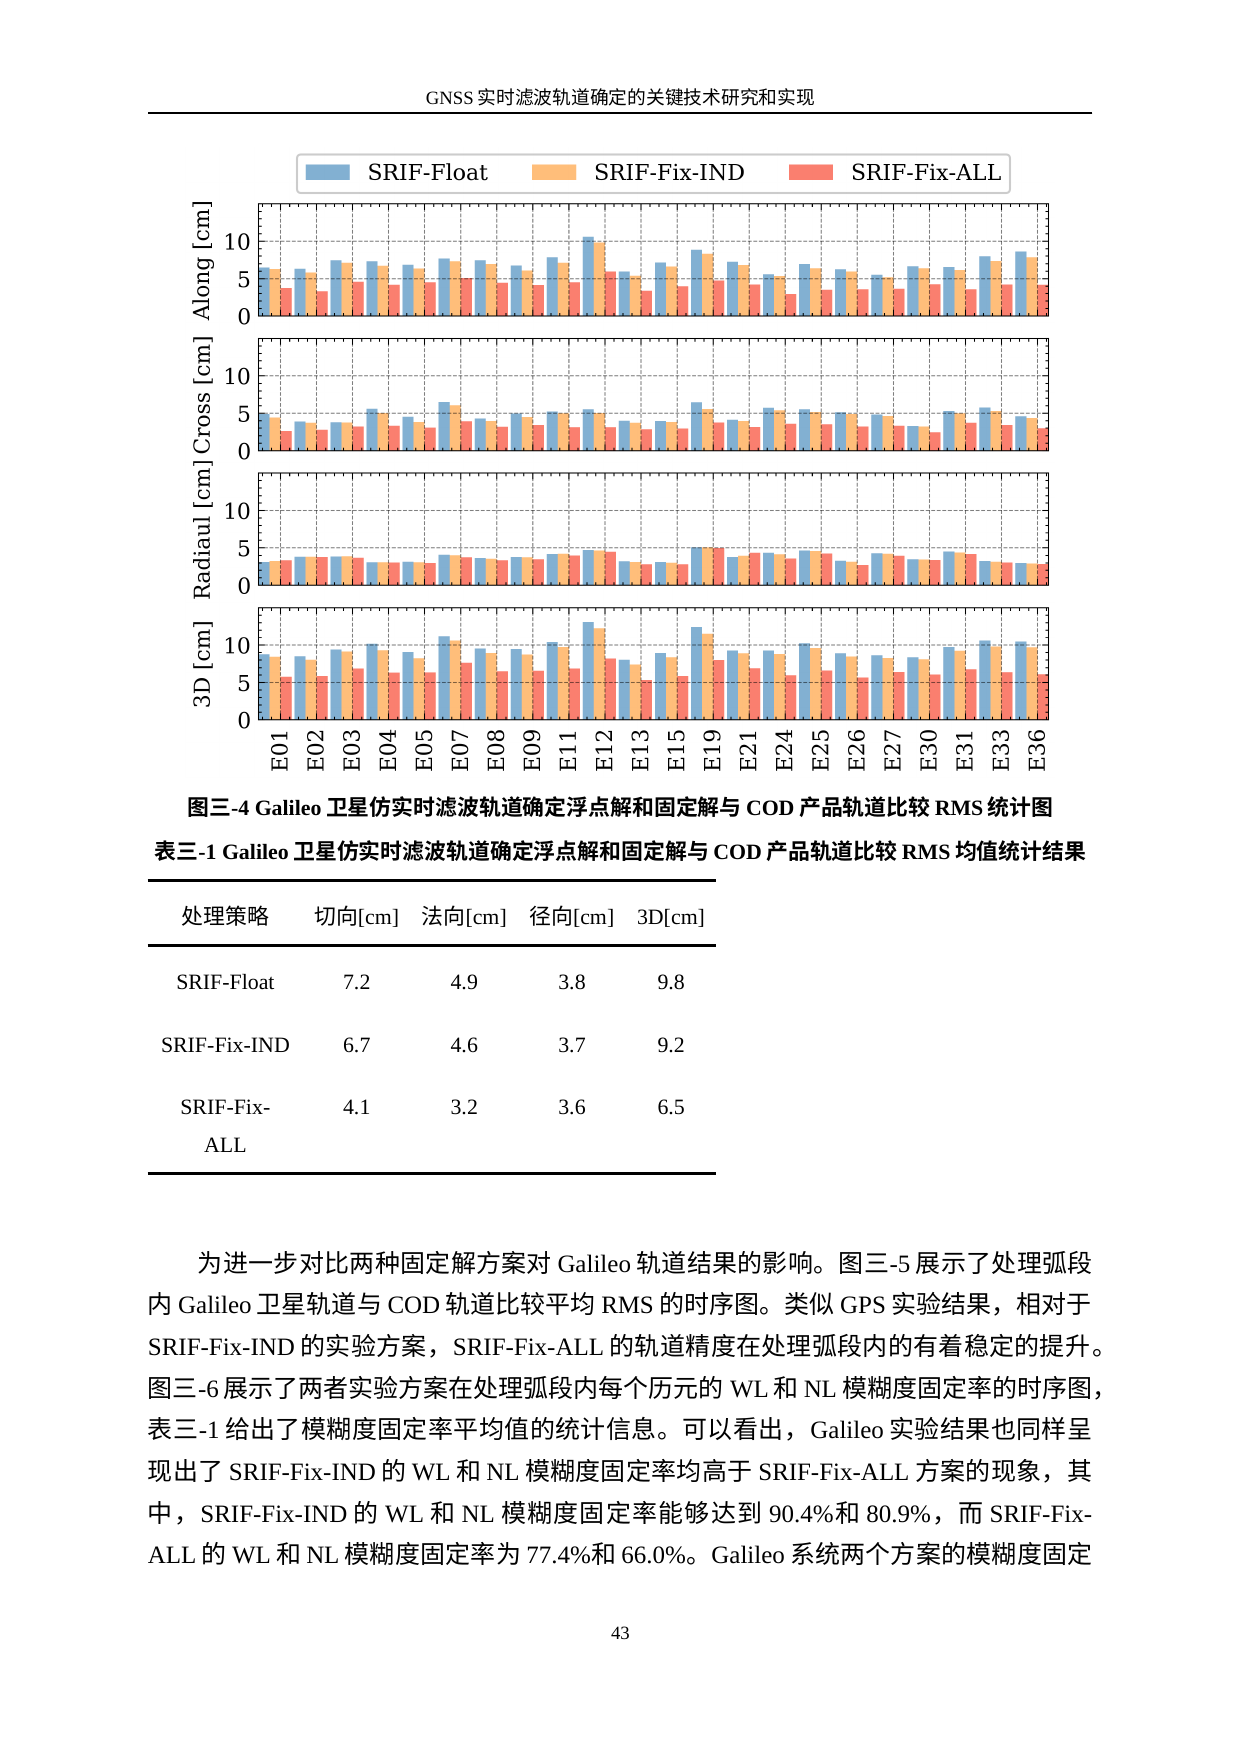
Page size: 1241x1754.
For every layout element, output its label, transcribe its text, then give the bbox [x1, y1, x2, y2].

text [148, 1238, 1092, 1571]
table_cell SRIF-Float [148, 947, 303, 1010]
table_cell 4.1 [303, 1072, 410, 1172]
table_cell 6.7 [303, 1010, 410, 1072]
picture [185, 147, 1055, 778]
table_cell SRIF-Fix-IND [148, 1010, 303, 1072]
table_cell 7.2 [303, 947, 410, 1010]
text Galileo卫星仿实时滤波轨道确定浮点解和固定解与COD产品轨道比较RMS统计图 [148, 790, 1092, 822]
table_header 3D[cm] [626, 882, 716, 944]
table_cell 3.6 [518, 1072, 626, 1172]
table_cell 9.8 [626, 947, 716, 1010]
table_cell 9.2 [626, 1010, 716, 1072]
table_header 径向[cm] [518, 882, 626, 944]
table_cell 6.5 [626, 1072, 716, 1172]
table_header 切向[cm] [303, 882, 410, 944]
table_cell 3.8 [518, 947, 626, 1010]
table_cell 4.9 [410, 947, 518, 1010]
table_cell 4.6 [410, 1010, 518, 1072]
table_cell 3.2 [410, 1072, 518, 1172]
table_header 法向[cm] [410, 882, 518, 944]
table_cell 3.7 [518, 1010, 626, 1072]
table_cell SRIF-Fix-ALL [148, 1072, 303, 1172]
table_header 处理策略 [148, 882, 303, 944]
text Galileo卫星仿实时滤波轨道确定浮点解和固定解与COD产品轨道比较RMS均值统计结果 [148, 834, 1092, 866]
